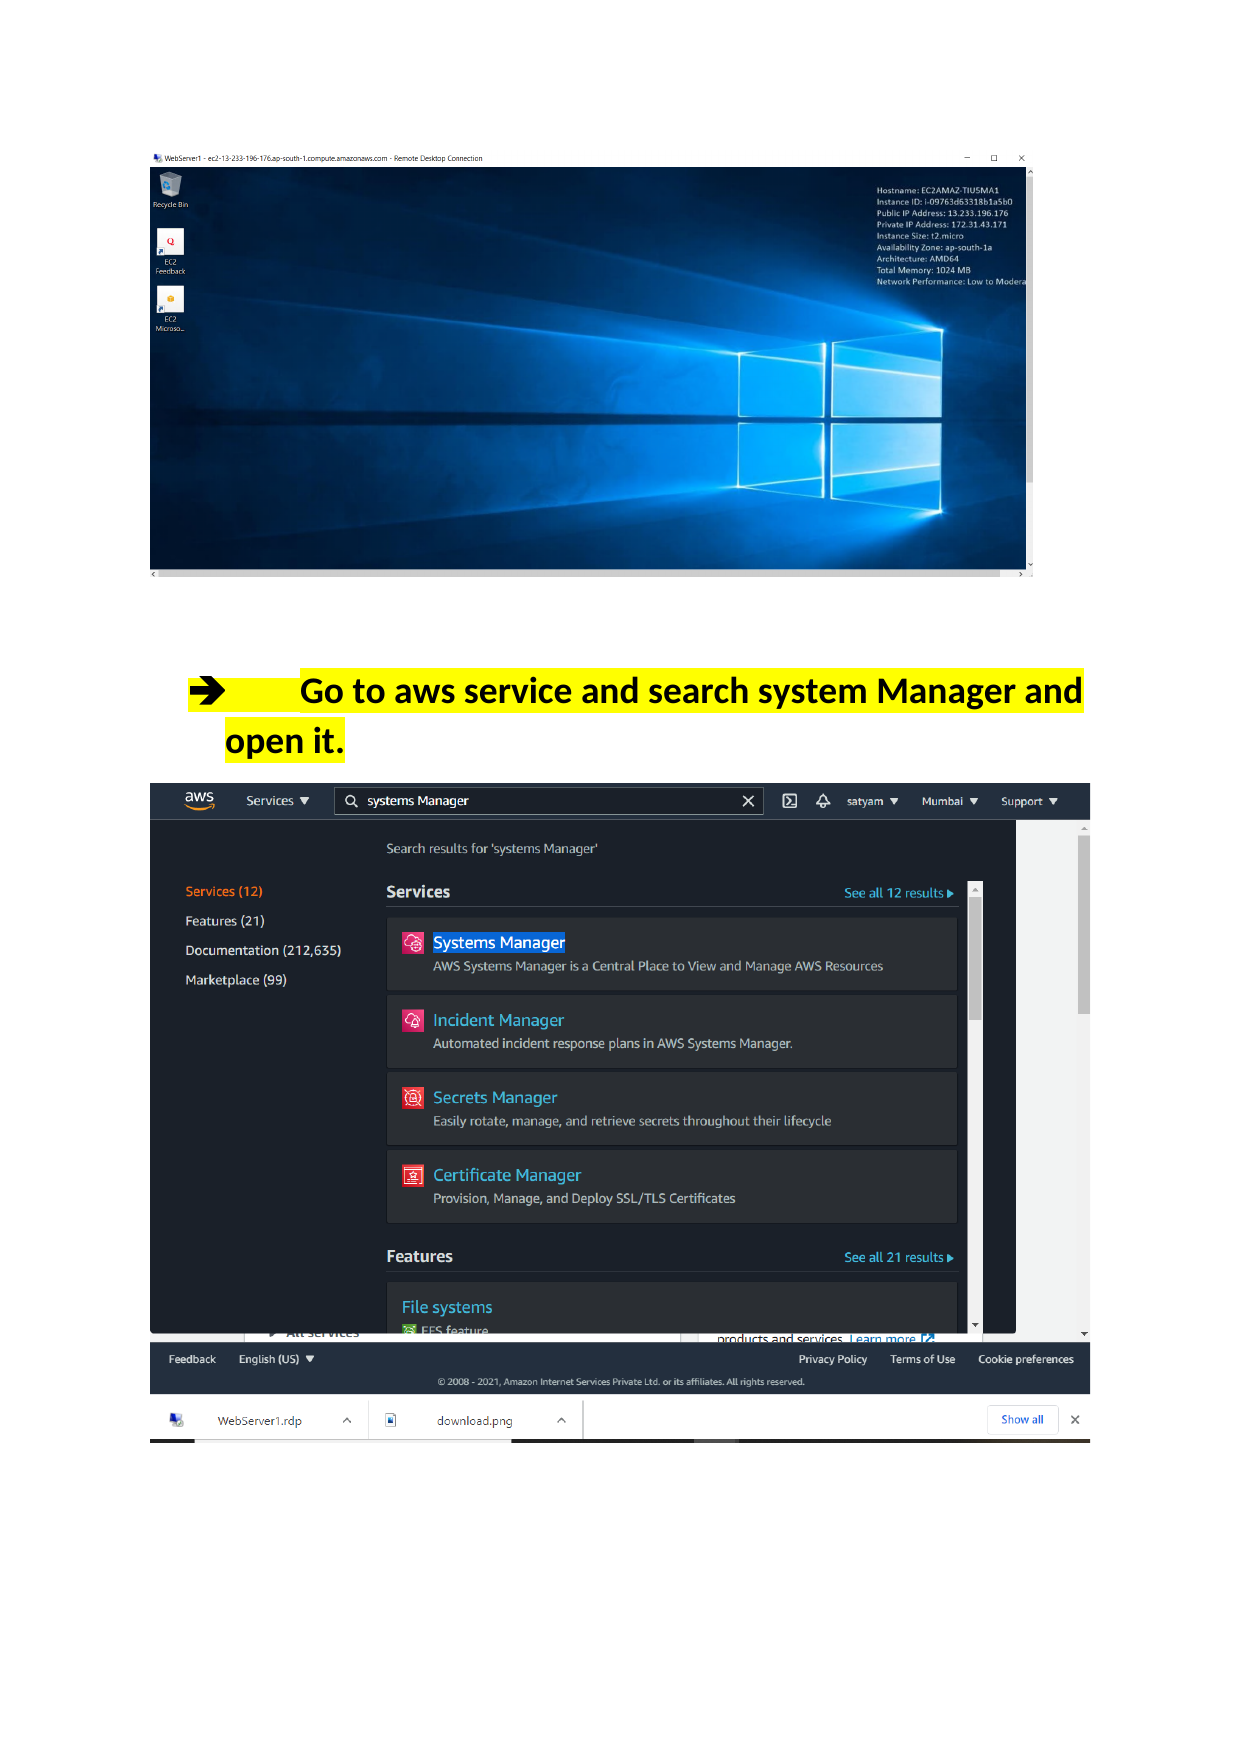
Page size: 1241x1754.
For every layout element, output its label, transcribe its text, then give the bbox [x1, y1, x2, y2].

picture [150, 783, 1091, 1443]
list Go to aws service and search system Manager and open it. [187, 667, 1090, 763]
picture [150, 150, 1033, 577]
